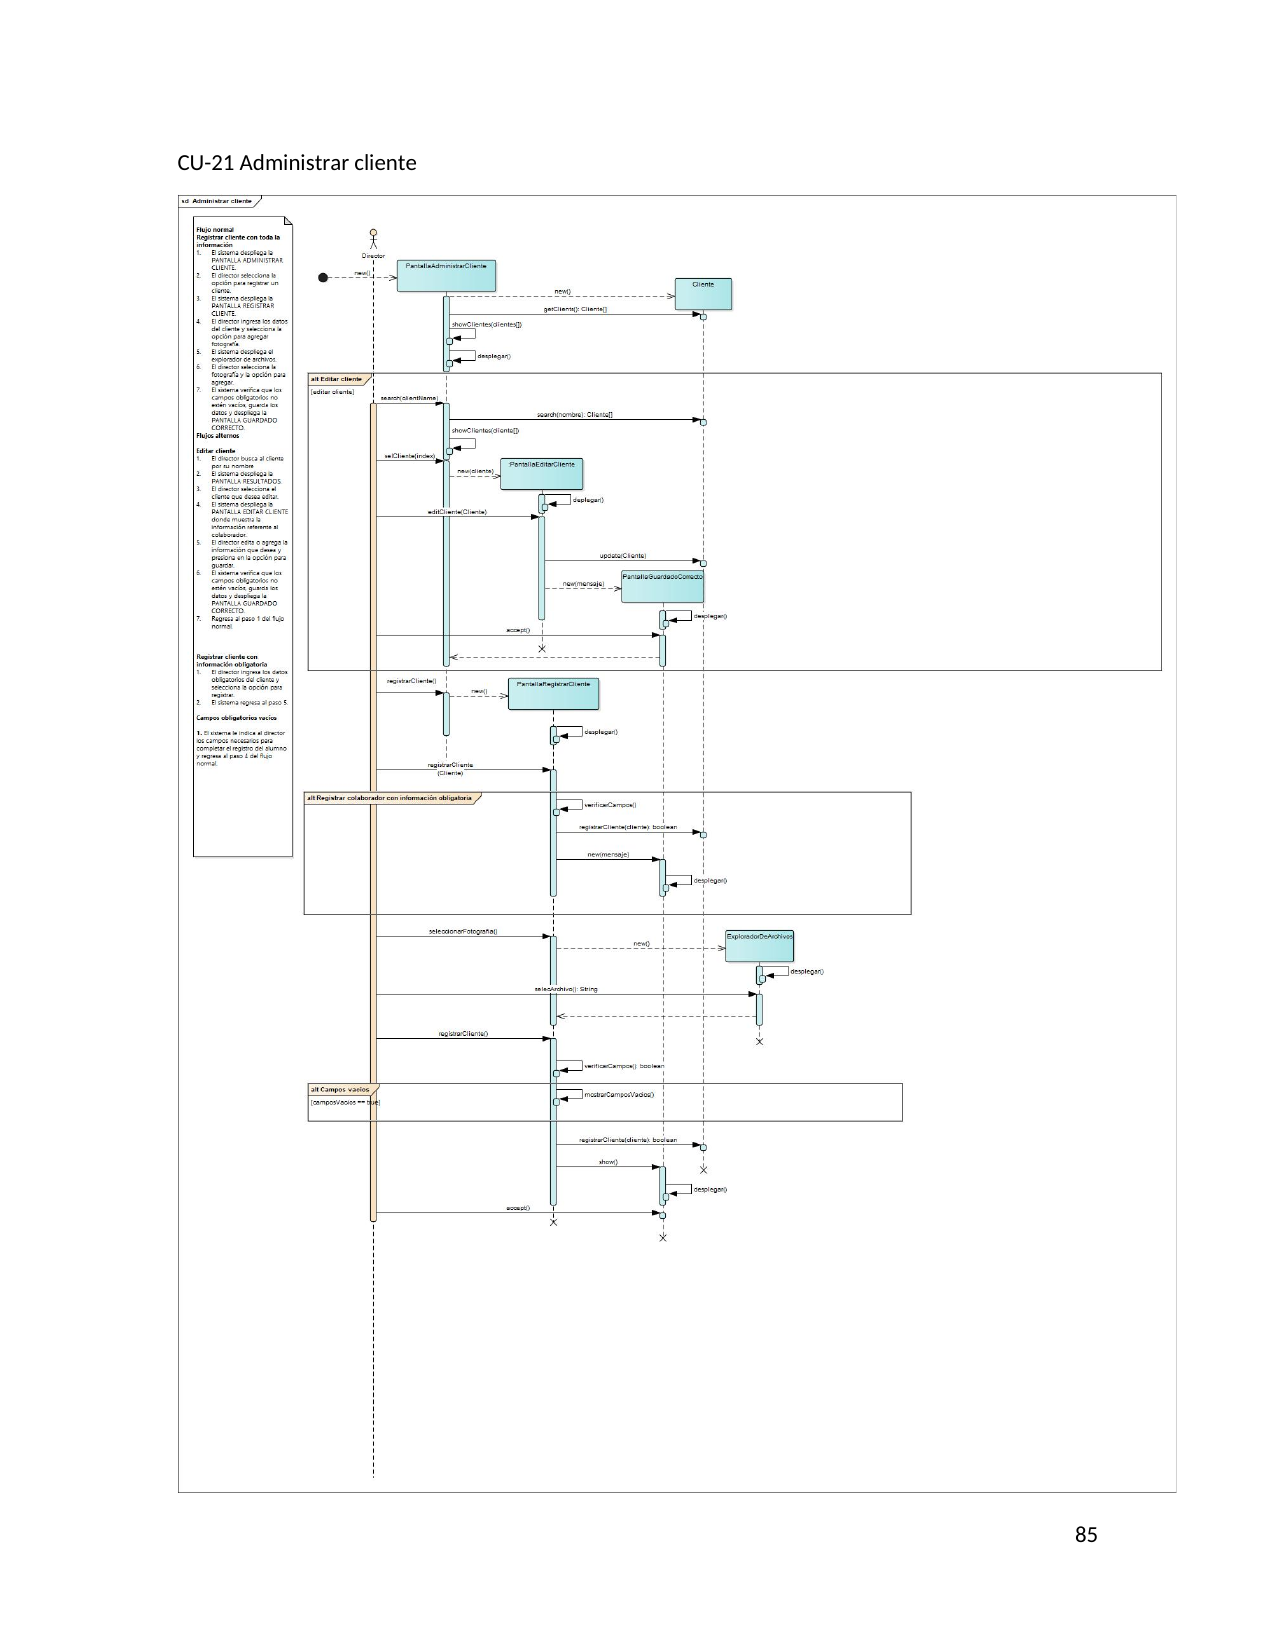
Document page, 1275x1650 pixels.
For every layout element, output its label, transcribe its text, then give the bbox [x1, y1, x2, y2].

picture [177, 194, 1177, 1493]
text CU-21 Administrar cliente [177, 148, 1098, 176]
